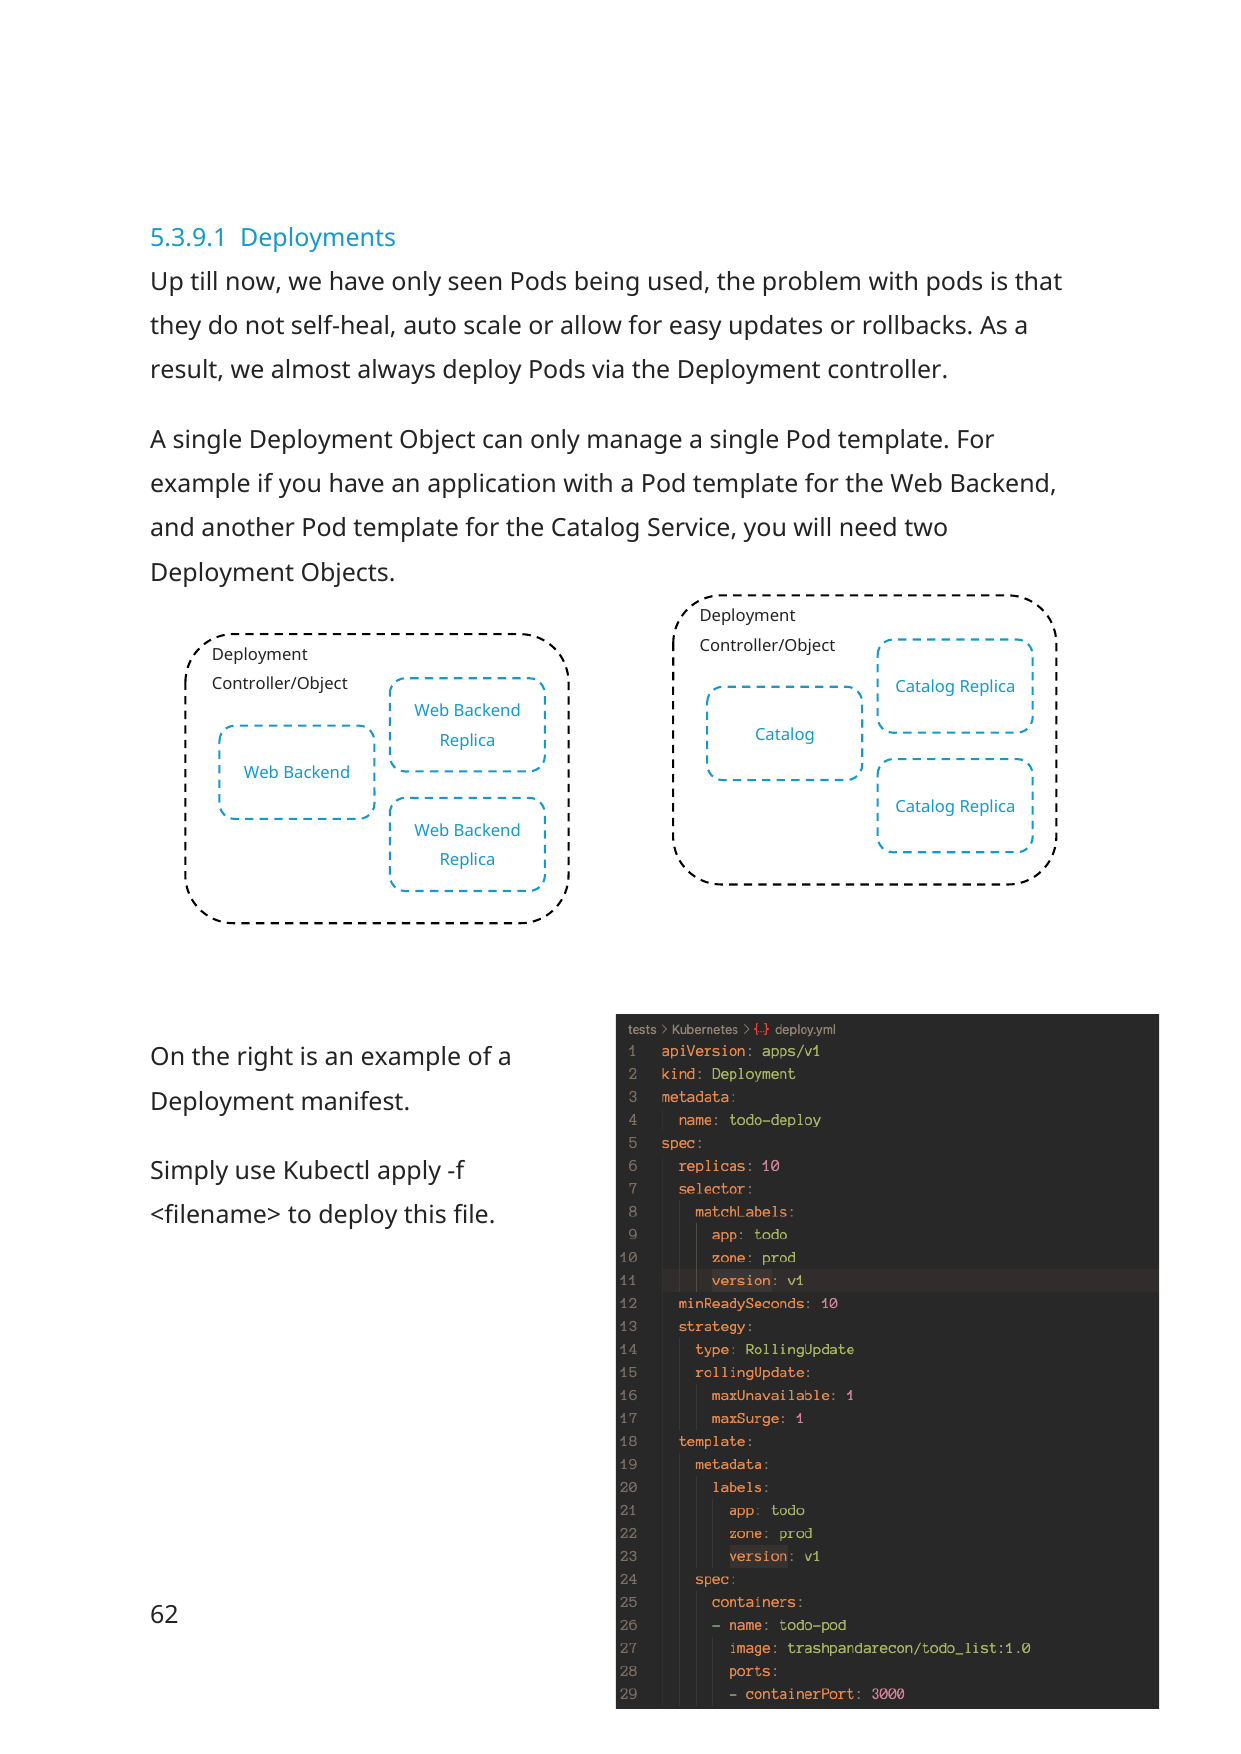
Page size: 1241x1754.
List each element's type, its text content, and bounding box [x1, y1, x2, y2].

text A single Deployment Object can only manage a single Pod template. For example if you have an application with a Pod template for the Web Backend, and another Pod template for the Catalog Service, you will need two Deployment Objects. [150, 421, 1090, 588]
subtitle Deployments [150, 219, 1090, 253]
text On the right is an example of a Deployment manifest. [150, 1039, 615, 1117]
text Simply use Kubectl apply -f <filename> to deploy this file. [150, 1153, 615, 1231]
picture [615, 1014, 1159, 1708]
text Up till now, we have only seen Pods being used, the problem with pods is that they do not self-heal, auto scale or allow for easy updates or rollbacks. As a result, we almost always deploy Pods via the Deployment controller. [150, 263, 1090, 386]
